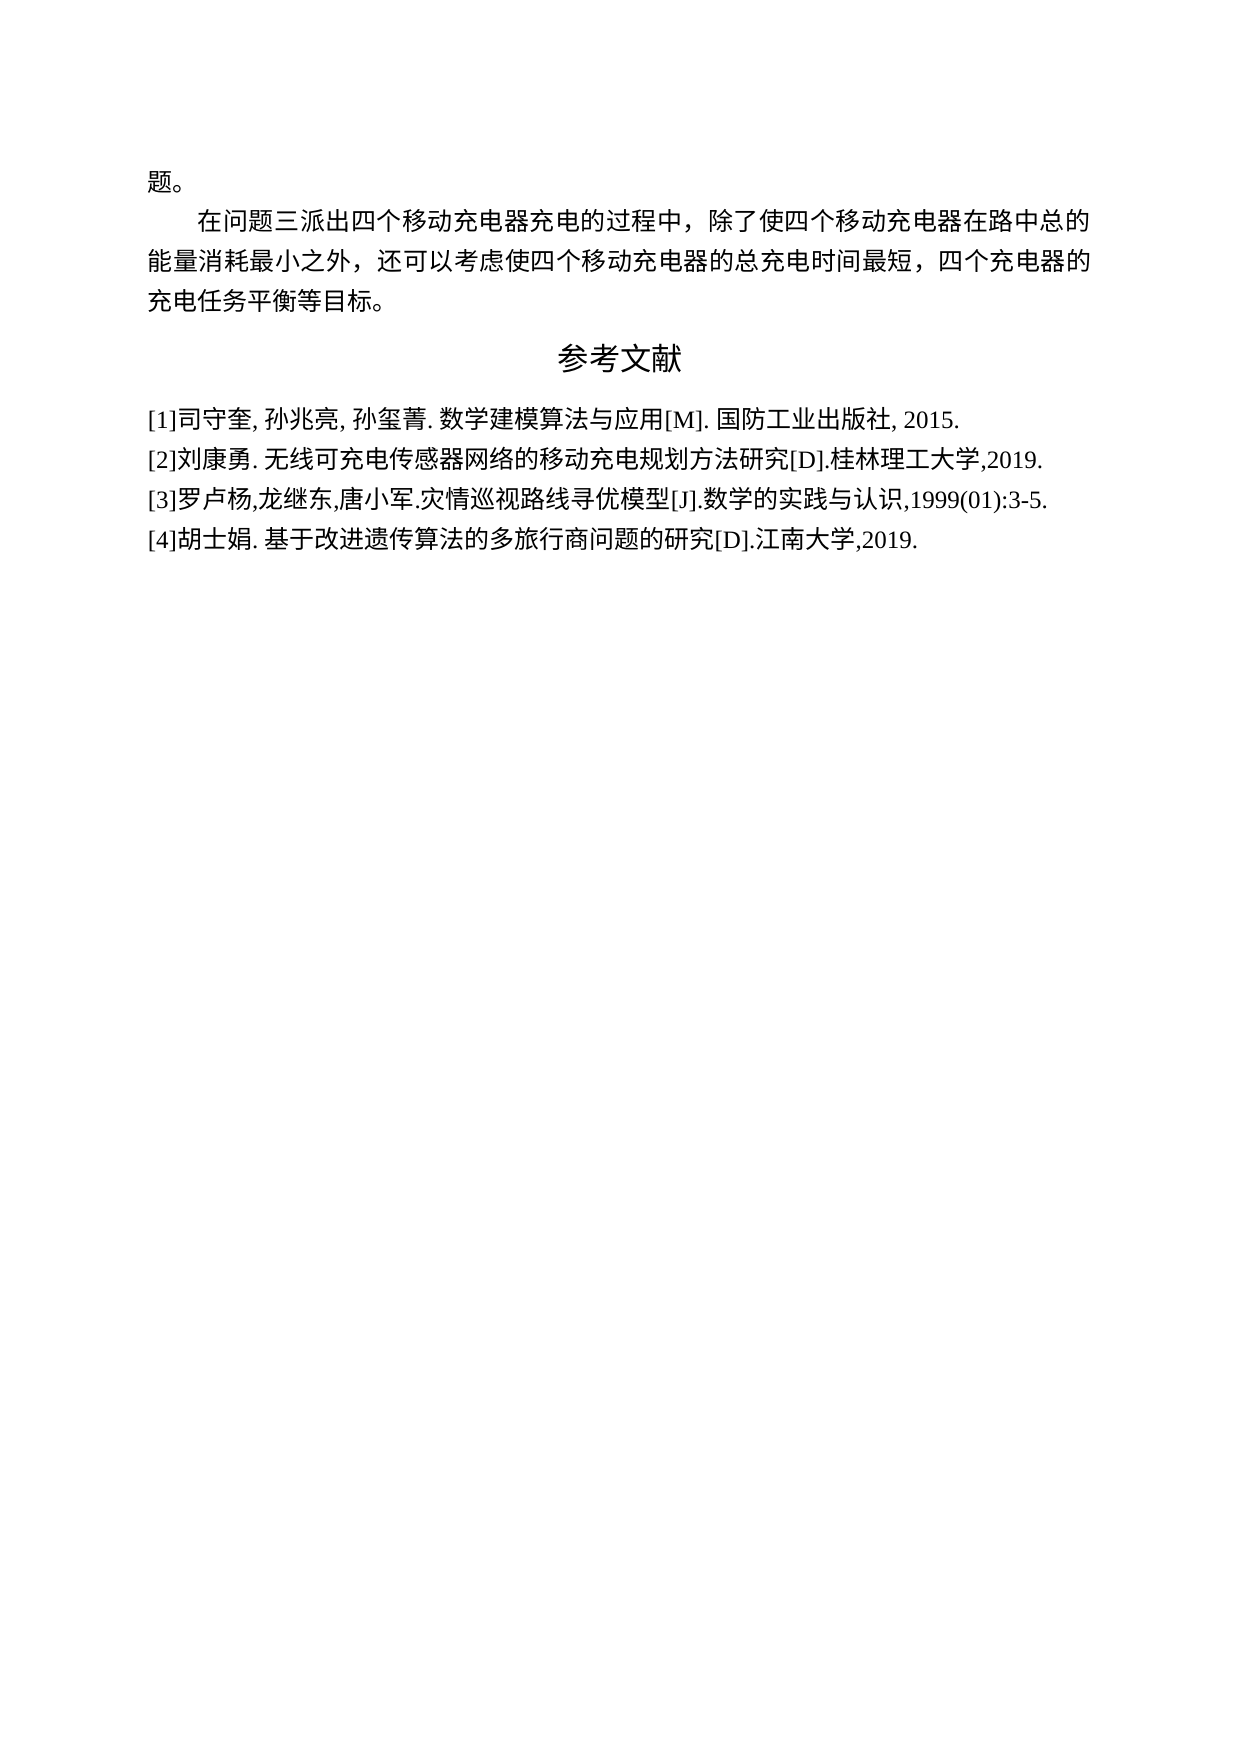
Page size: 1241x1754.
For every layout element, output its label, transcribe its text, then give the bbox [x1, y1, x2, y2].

text 在问题三派出四个移动充电器充电的过程中，除了使四个移动充电器在路中总的能量消耗最小之外，还可以考虑使四个移动充电器的总充电时间最短，四个充电器的充电任务平衡等目标。 [148, 202, 1092, 318]
text [3]罗卢杨,龙继东,唐小军.灾情巡视路线寻优模型[J].数学的实践与认识,1999(01):3-5. [148, 479, 1092, 516]
text [2]刘康勇. 无线可充电传感器网络的移动充电规划方法研究[D].桂林理工大学,2019. [148, 439, 1092, 476]
text [1]司守奎, 孙兆亮, 孙玺菁. 数学建模算法与应用[M]. 国防工业出版社, 2015. [148, 400, 1092, 436]
text [4]胡士娟. 基于改进遗传算法的多旅行商问题的研究[D].江南大学,2019. [148, 519, 1092, 555]
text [148, 162, 1092, 198]
subtitle 参考文献 [148, 334, 1092, 379]
